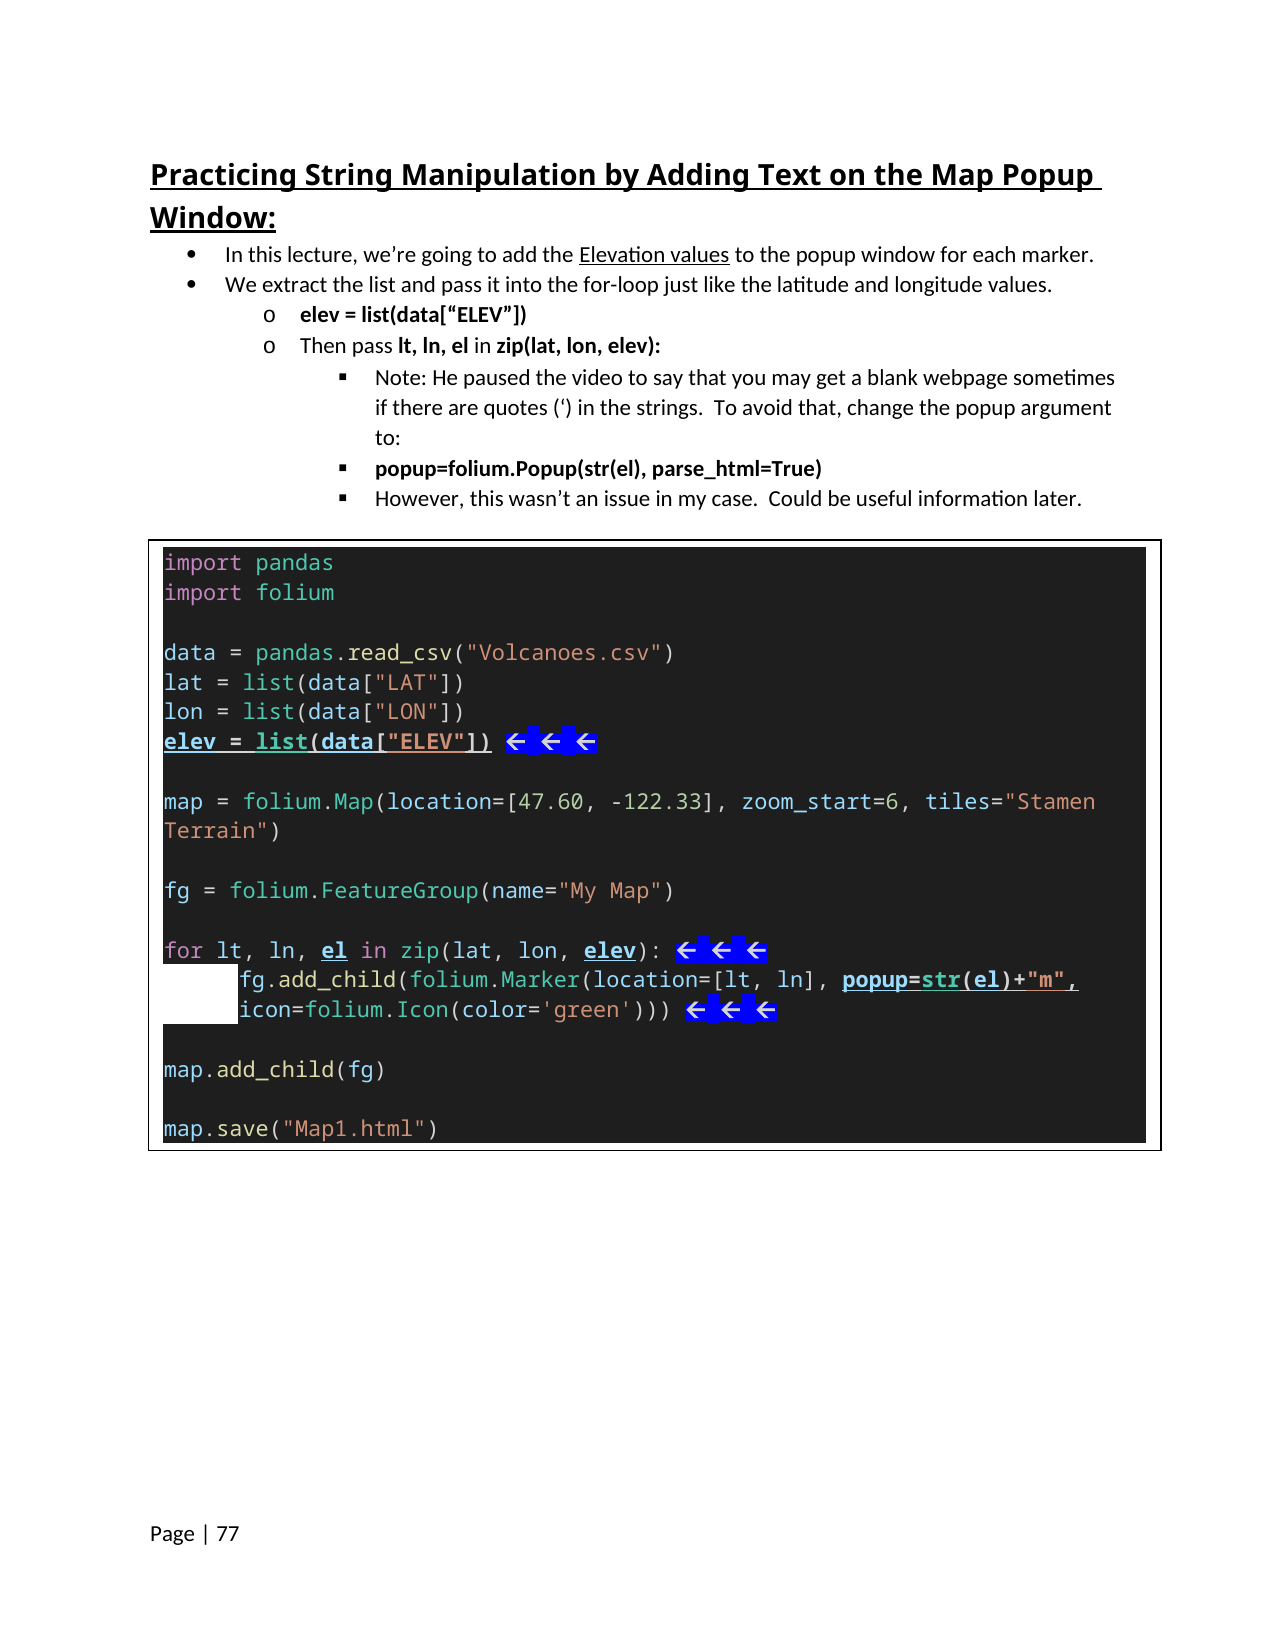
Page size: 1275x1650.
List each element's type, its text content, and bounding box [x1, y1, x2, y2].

list We extract the list and pass it into the for-loop just like the latitude and longitude values. [187, 270, 1125, 298]
list popup=folium.Popup(str(el), parse_html=True) [337, 454, 1125, 482]
list However, this wasn’t an issue in my case. Could be useful information later. [337, 484, 1125, 512]
subtitle Practicing String Manipulation by Adding Text on the Map Popup Window: [150, 154, 1125, 237]
list Note: He paused the video to say that you may get a blank webpage sometimes if there are quotes (‘) in the strings. To avoid that, change the popup argument to: [337, 363, 1125, 452]
list In this lecture, we’re going to add the Elevation values to the popup window for each marker. [187, 240, 1125, 268]
list elev = list(data[“ELEV”]) [262, 300, 1125, 329]
list Then pass lt, ln, el in zip(lat, lon, elev): [262, 332, 1125, 361]
